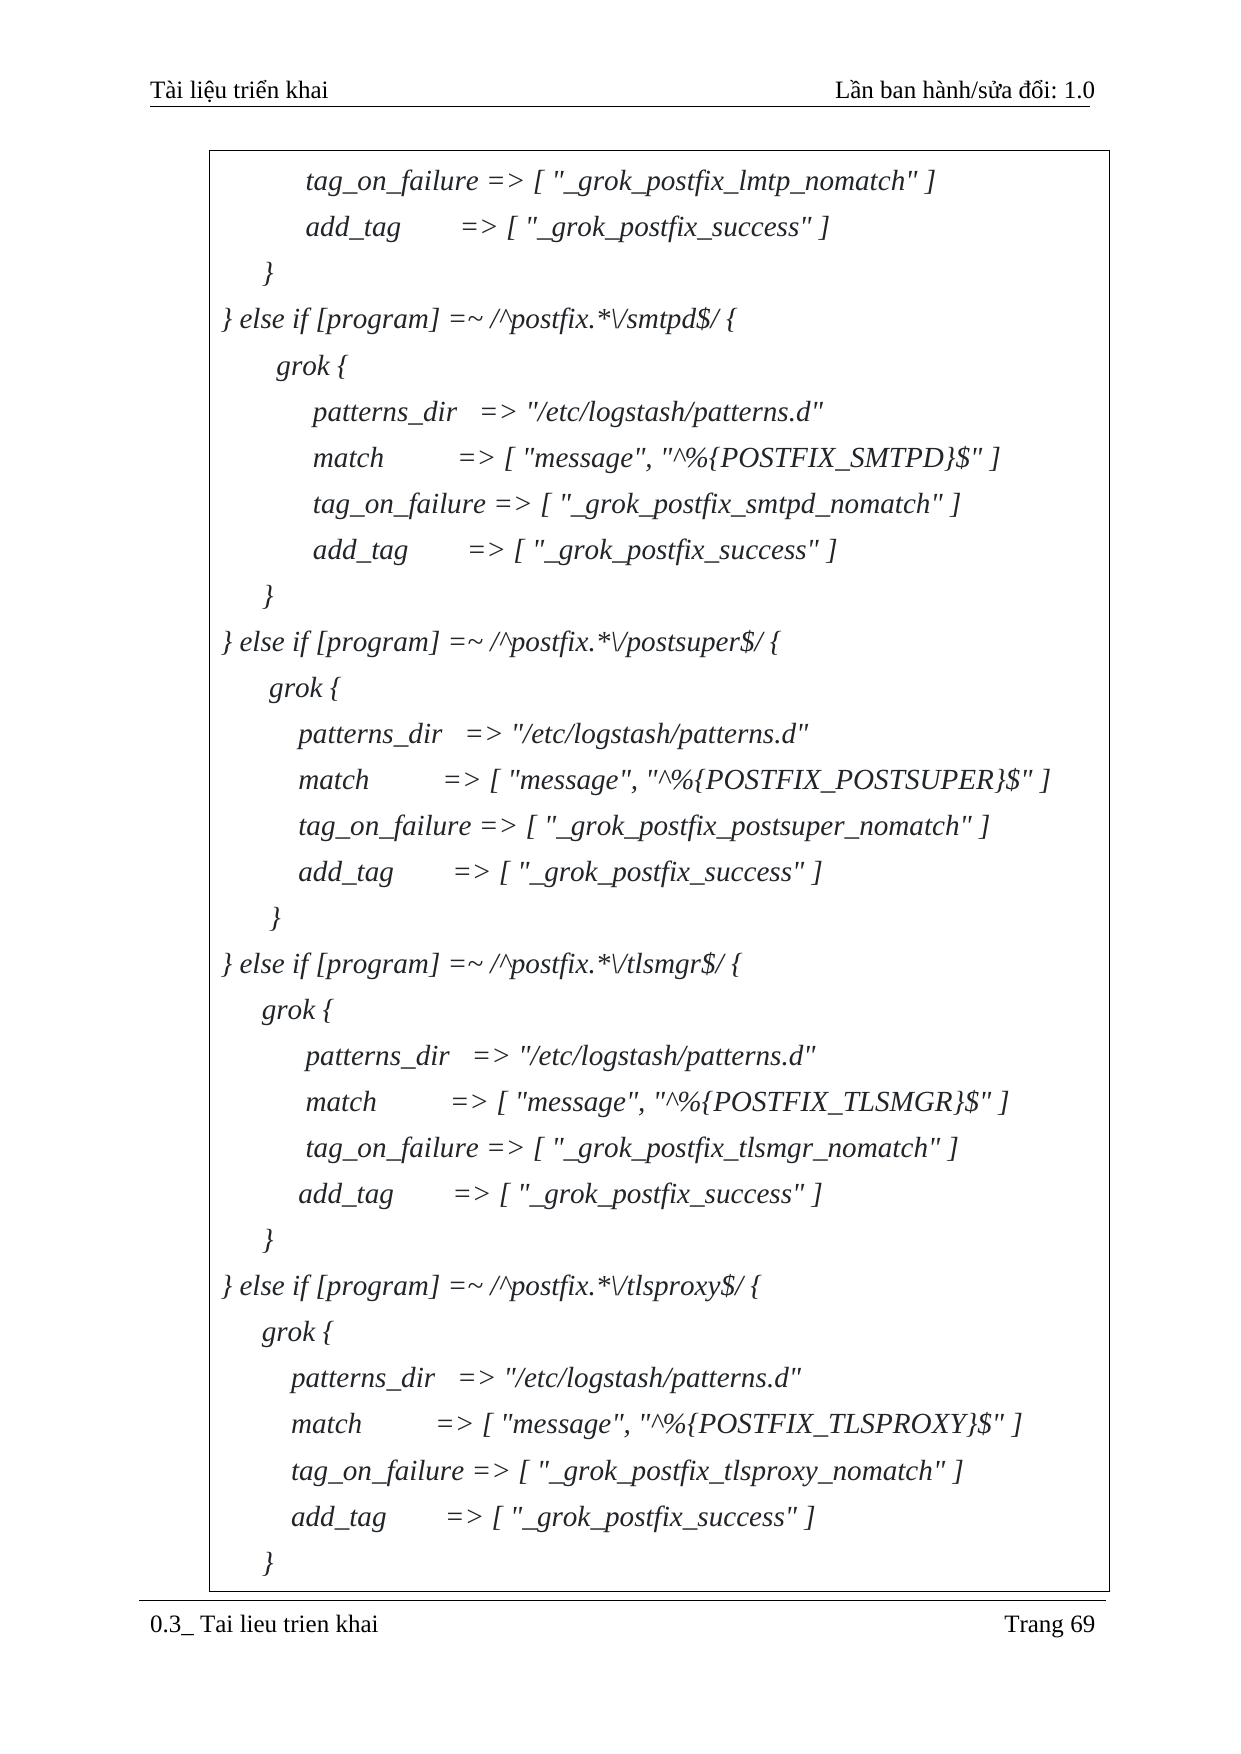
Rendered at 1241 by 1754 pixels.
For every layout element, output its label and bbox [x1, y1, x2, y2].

table_header [210, 151, 1109, 1591]
